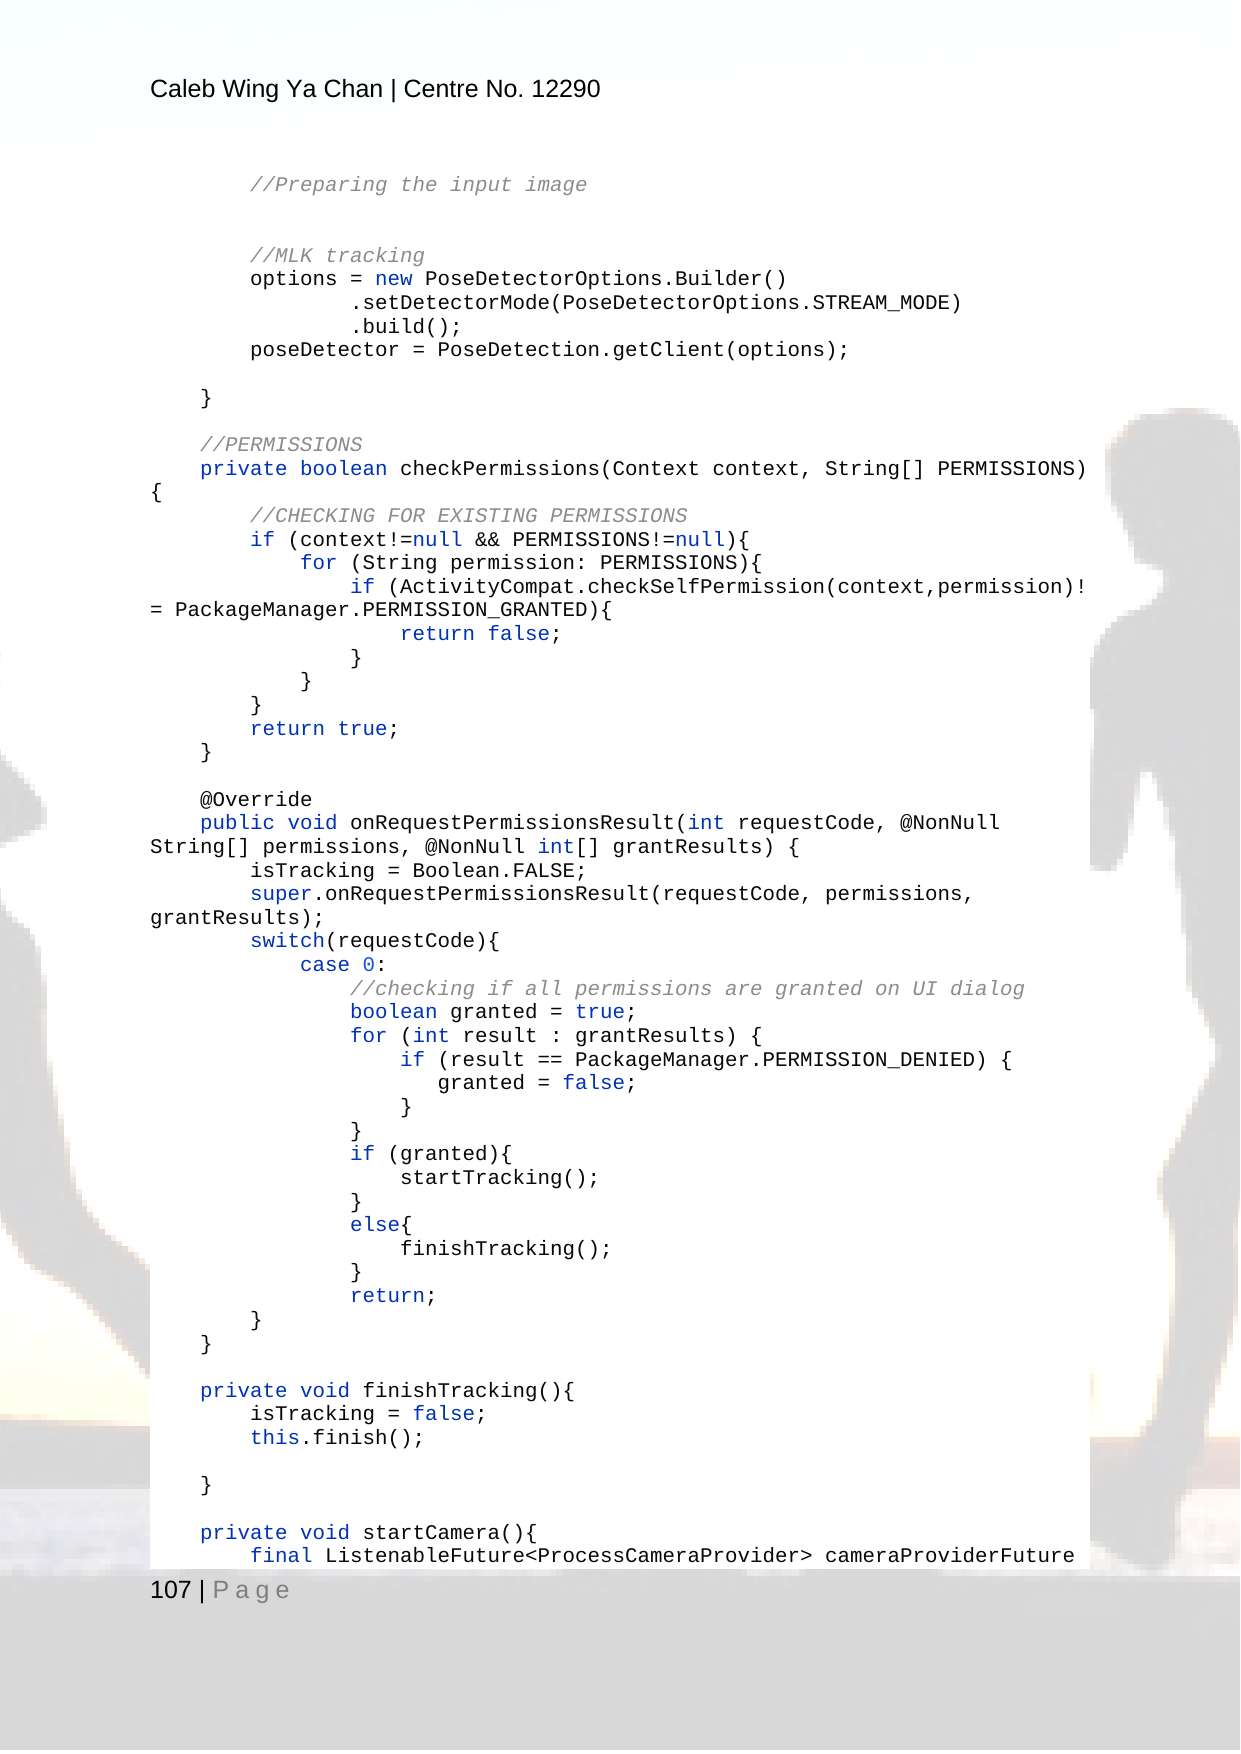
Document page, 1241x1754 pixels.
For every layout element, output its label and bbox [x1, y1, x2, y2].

text [150, 150, 1090, 1569]
